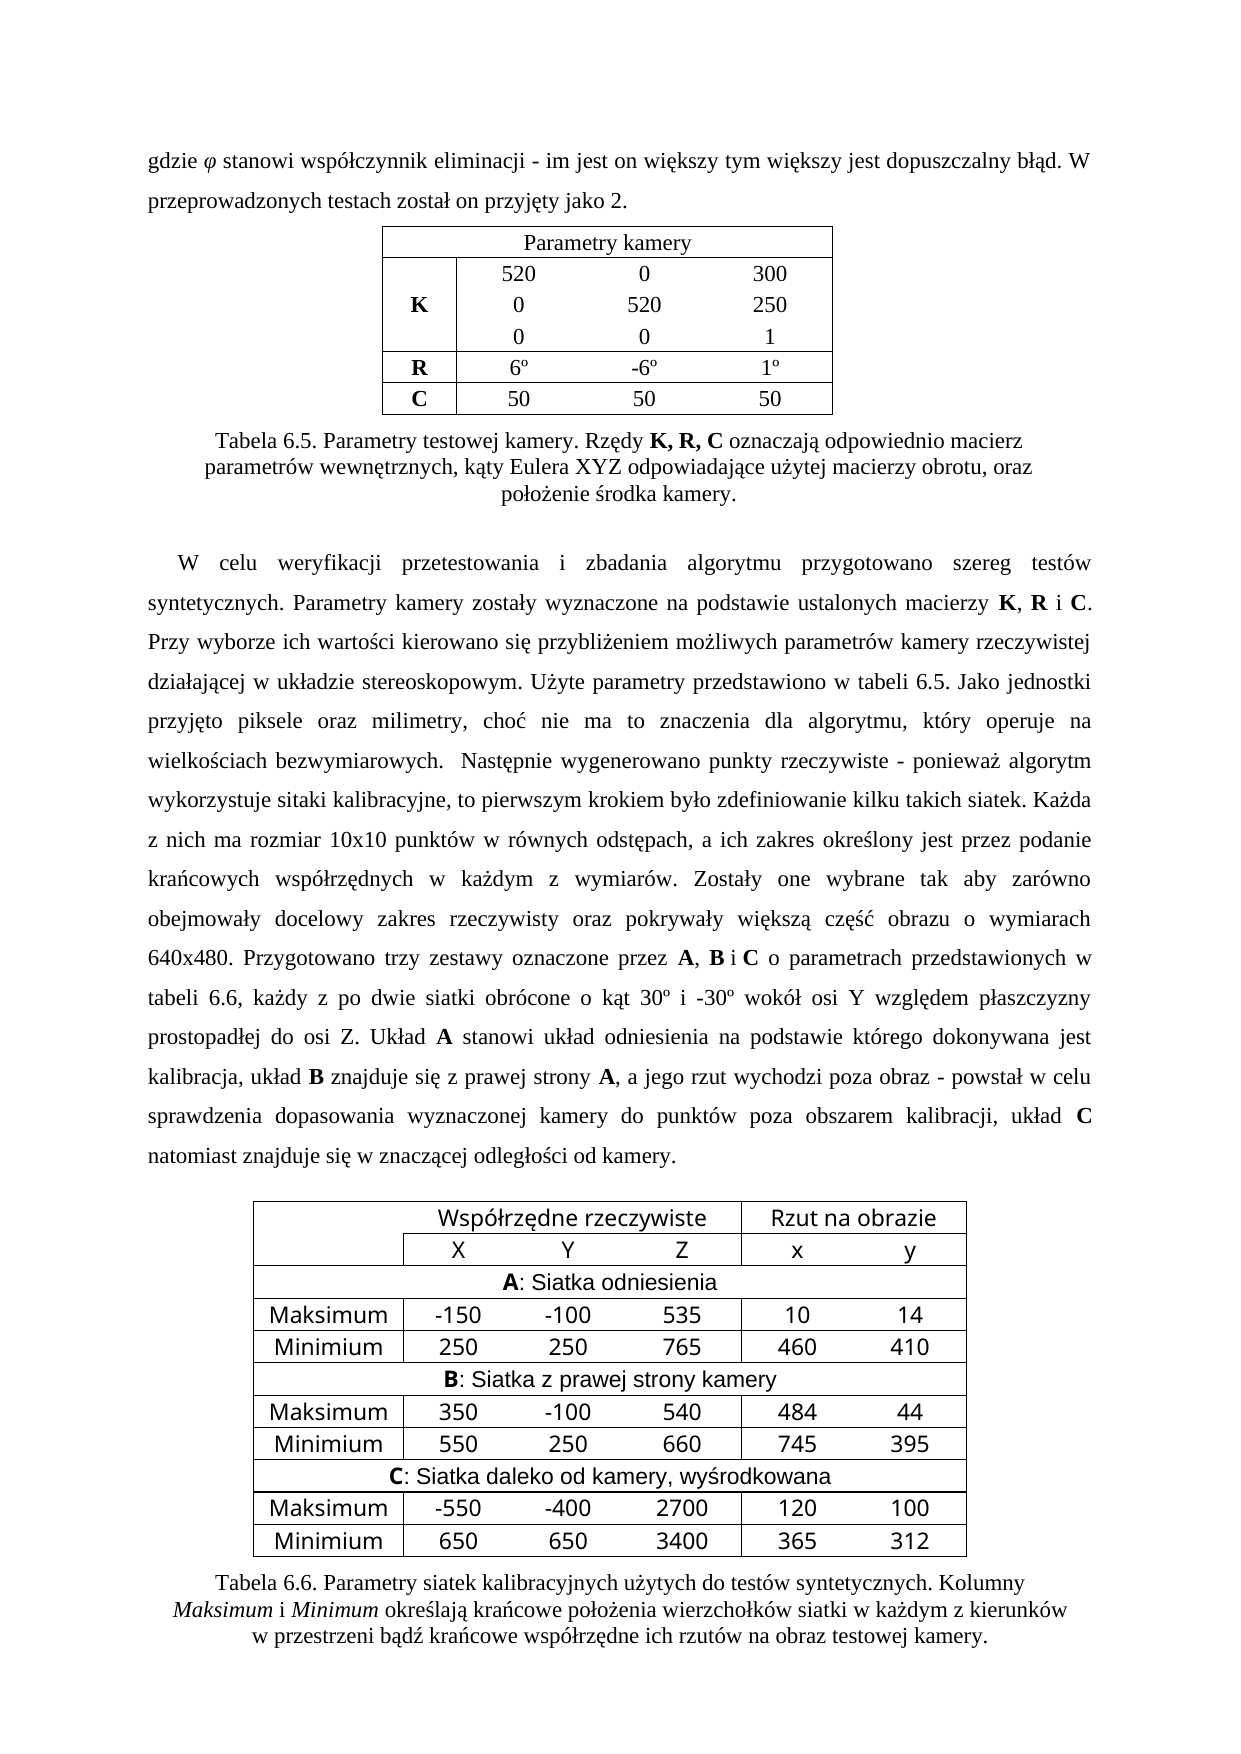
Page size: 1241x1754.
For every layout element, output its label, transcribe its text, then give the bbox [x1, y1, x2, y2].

text W celu weryfikacji przetestowania i zbadania algorytmu przygotowano szereg testów syntetycznych. Parametry kamery zostały wyznaczone na podstawie ustalonych macierzy K, R i C. Przy wyborze ich wartości kierowano się przybliżeniem możliwych parametrów kamery rzeczywistej działającej w układzie stereoskopowym. Użyte parametry przedstawiono w tabeli 6.5. Jako jednostki przyjęto piksele oraz milimetry, choć nie ma to znaczenia dla algorytmu, który operuje na wielkościach bezwymiarowych. Następnie wygenerowano punkty rzeczywiste - ponieważ algorytm wykorzystuje sitaki kalibracyjne, to pierwszym krokiem było zdefiniowanie kilku takich siatek. Każda z nich ma rozmiar 10x10 punktów w równych odstępach, a ich zakres określony jest przez podanie krańcowych współrzędnych w każdym z wymiarów. Zostały one wybrane tak aby zarówno obejmowały docelowy zakres rzeczywisty oraz pokrywały większą część obrazu o wymiarach 640x480. Przygotowano trzy zestawy oznaczone przez A, B i C o parametrach przedstawionych w tabeli 6.6, każdy z po dwie siatki obrócone o kąt 30º i -30º wokół osi Y względem płaszczyzny prostopadłej do osi Z. Układ A stanowi układ odniesienia na podstawie którego dokonywana jest kalibracja, układ B znajduje się z prawej strony A, a jego rzut wychodzi poza obraz - powstał w celu sprawdzenia dopasowania wyznaczonej kamery do punktów poza obszarem kalibracji, układ C natomiast znajduje się w znaczącej odległości od kamery. [148, 523, 1093, 1168]
text gdzie φ stanowi współczynnik eliminacji - im jest on większy tym większy jest dopuszczalny błąd. W przeprowadzonych testach został on przyjęty jako 2. [148, 148, 1093, 213]
